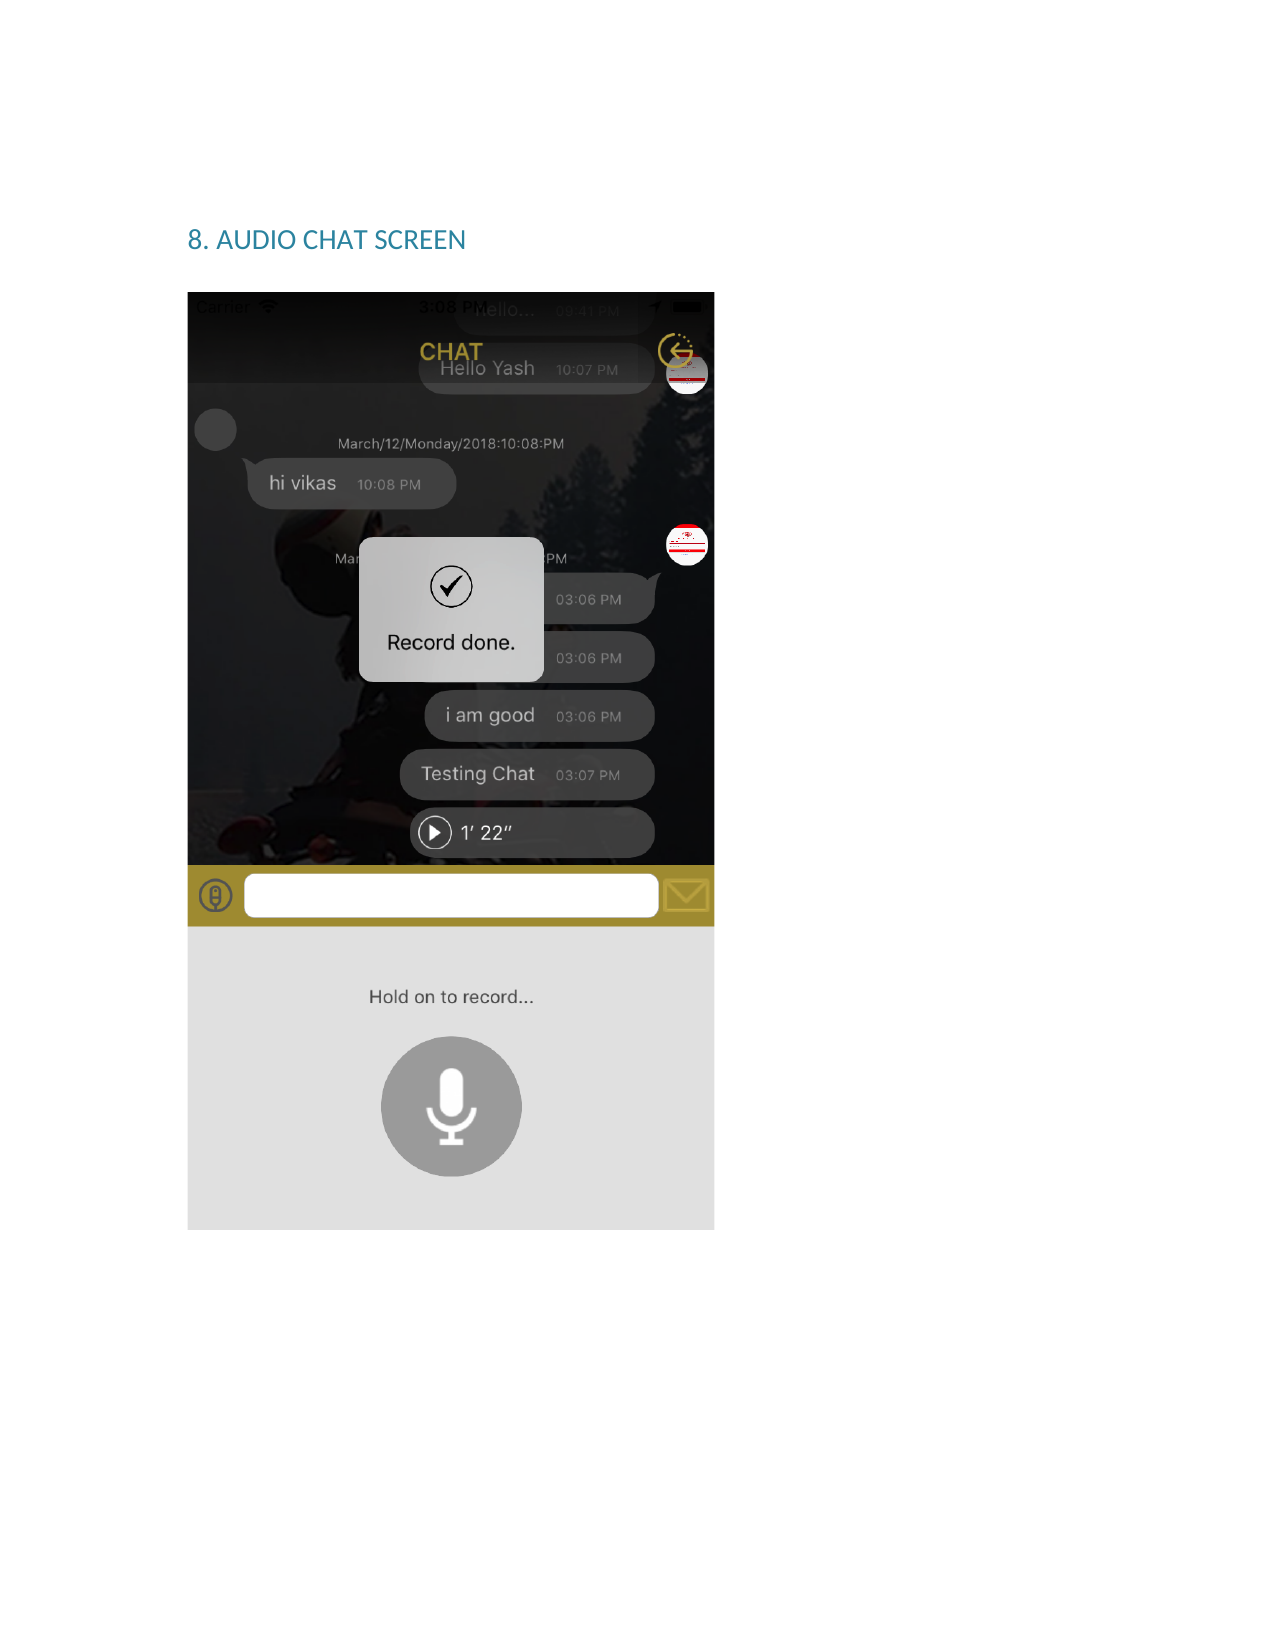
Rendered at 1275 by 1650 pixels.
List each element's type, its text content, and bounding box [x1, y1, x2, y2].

picture [187, 292, 715, 1230]
text 8. AUDIO CHAT SCREEN [187, 221, 1087, 257]
